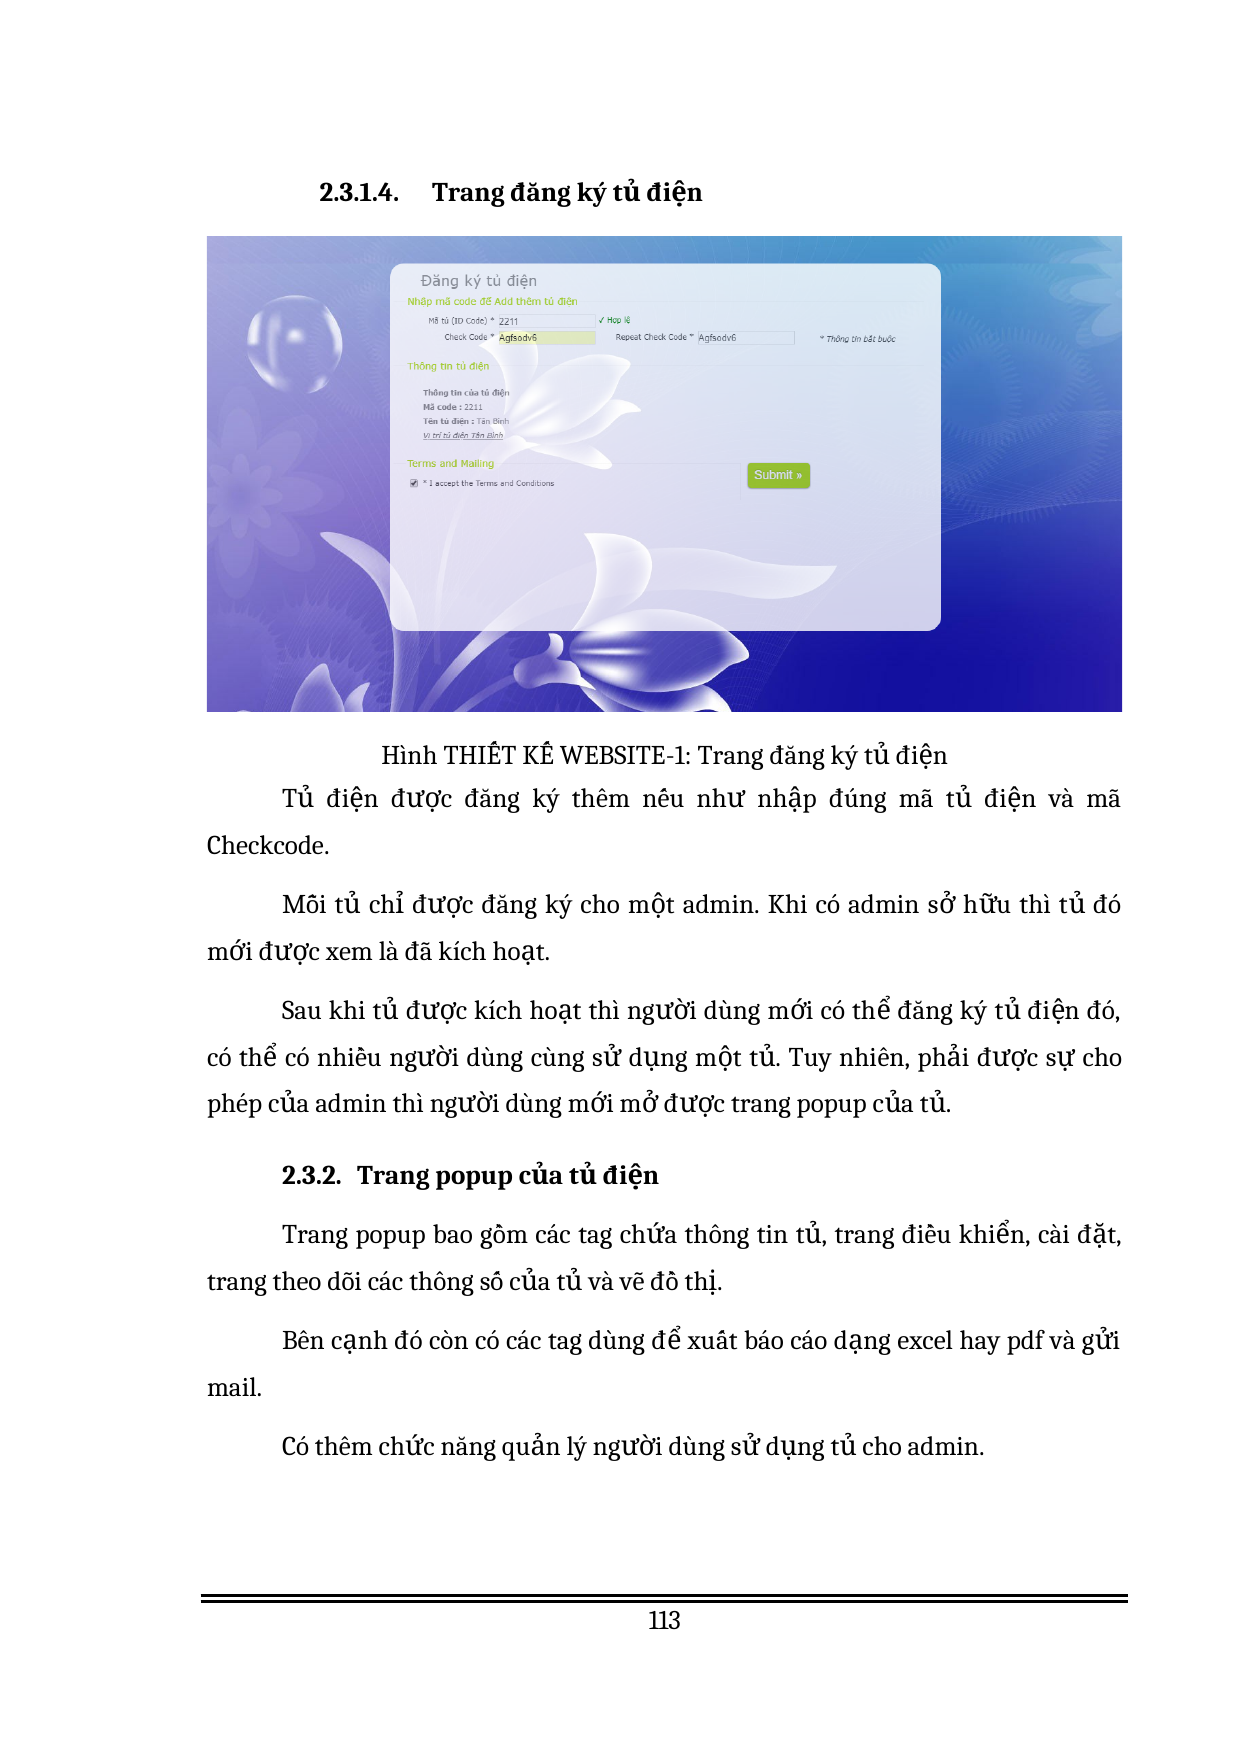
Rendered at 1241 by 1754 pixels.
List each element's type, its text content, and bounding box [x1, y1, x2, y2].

subtitle Trang đăng ký tủ điện [319, 177, 1122, 208]
text Sau khi tủ được kích hoạt thì người dùng mới có thể đăng ký tủ điện đó, có thể có nhiều người dùng cùng sử dụng một tủ. Tuy nhiên, phải được sự cho phép của admin thì người dùng mới mở được trang popup của tủ. [207, 995, 1122, 1119]
subtitle Trang popup của tủ điện [282, 1160, 1122, 1191]
text Trang popup bao gồm các tag chứa thông tin tủ, trang điều khiển, cài đặt, trang theo dõi các thông số của tủ và vẽ đồ thị. [207, 1219, 1122, 1297]
text Bên cạnh đó còn có các tag dùng để xuất báo cáo dạng excel hay pdf và gửi mail. [207, 1325, 1122, 1403]
text Hình THIẾT KẾ WEBSITE-89: Trang đăng ký tủ điện [207, 740, 1122, 771]
picture [206, 236, 1123, 712]
text Mỗi tủ chỉ được đăng ký cho một admin. Khi có admin sở hữu thì tủ đó mới được xem là đã kích hoạt. [207, 889, 1122, 967]
text Có thêm chức năng quản lý người dùng sử dụng tủ cho admin. [207, 1431, 1122, 1462]
text Tủ điện được đăng ký thêm nếu như nhập đúng mã tủ điện và mã Checkcode. [207, 783, 1122, 861]
